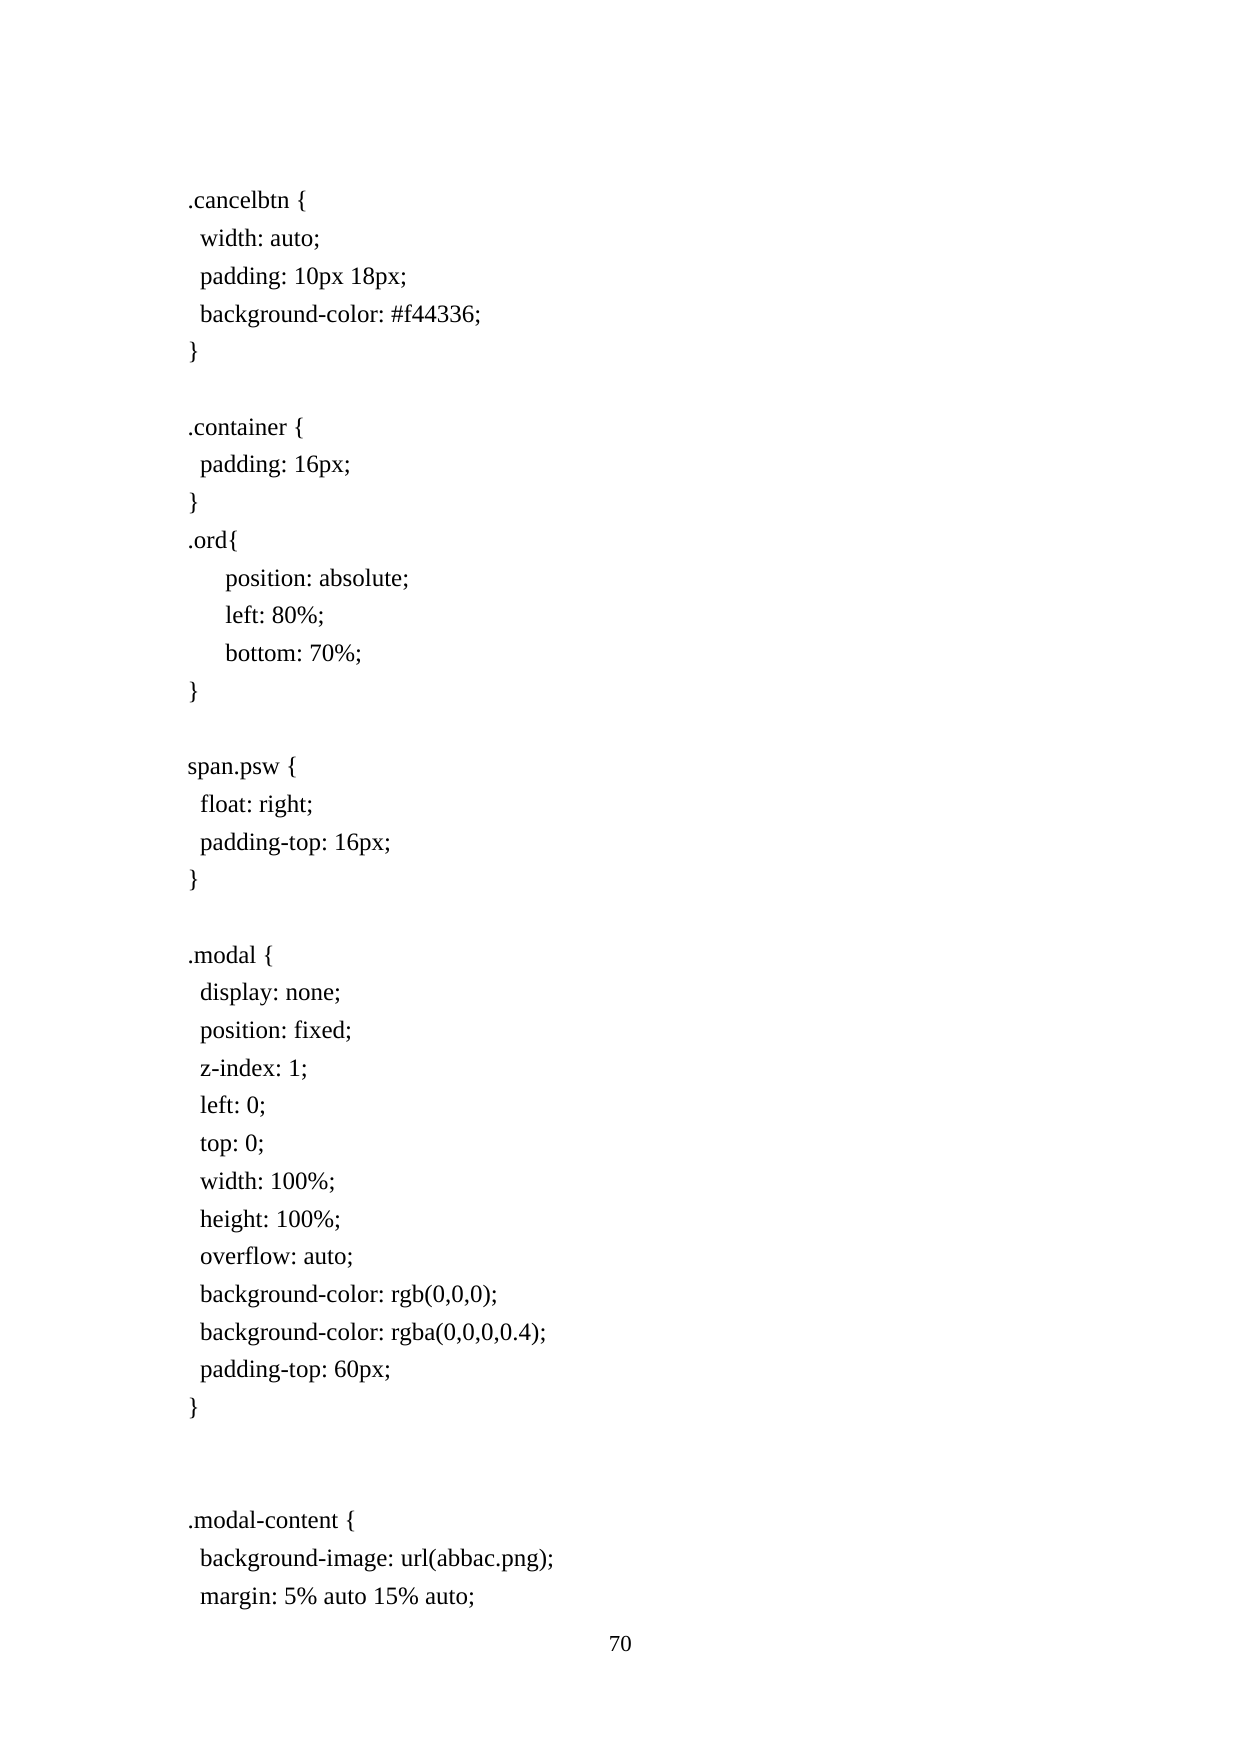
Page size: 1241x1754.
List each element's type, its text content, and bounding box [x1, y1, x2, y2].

subtitle background-color: #f44336; [187, 299, 1140, 327]
subtitle .modal-content { [187, 1505, 1140, 1534]
subtitle background-color: rgb(0,0,0); [187, 1279, 1140, 1308]
subtitle } [187, 1392, 1140, 1421]
subtitle overflow: auto; [187, 1241, 1140, 1270]
subtitle padding: 10px 18px; [187, 261, 1140, 290]
subtitle height: 100%; [187, 1204, 1140, 1232]
subtitle width: auto; [187, 223, 1140, 252]
subtitle } [187, 676, 1140, 704]
subtitle position: fixed; [187, 1015, 1140, 1044]
subtitle .container { [187, 412, 1140, 441]
subtitle position: absolute; [187, 563, 1140, 591]
subtitle background-image: url(abbac.png); [187, 1543, 1140, 1572]
subtitle margin: 5% auto 15% auto; [187, 1581, 1140, 1609]
subtitle display: none; [187, 977, 1140, 1006]
subtitle background-color: rgba(0,0,0,0.4); [187, 1317, 1140, 1346]
subtitle bottom: 70%; [187, 638, 1140, 667]
subtitle float: right; [187, 789, 1140, 818]
subtitle left: 0; [187, 1091, 1140, 1119]
subtitle .modal { [187, 940, 1140, 968]
subtitle .ord{ [187, 525, 1140, 554]
subtitle padding-top: 60px; [187, 1354, 1140, 1383]
subtitle } [187, 487, 1140, 516]
subtitle width: 100%; [187, 1166, 1140, 1195]
subtitle left: 80%; [187, 600, 1140, 629]
subtitle .cancelbtn { [187, 186, 1140, 214]
subtitle } [187, 864, 1140, 893]
subtitle padding: 16px; [187, 449, 1140, 478]
subtitle } [187, 336, 1140, 365]
subtitle span.psw { [187, 751, 1140, 780]
subtitle z-index: 1; [187, 1053, 1140, 1082]
subtitle top: 0; [187, 1128, 1140, 1157]
subtitle padding-top: 16px; [187, 827, 1140, 855]
